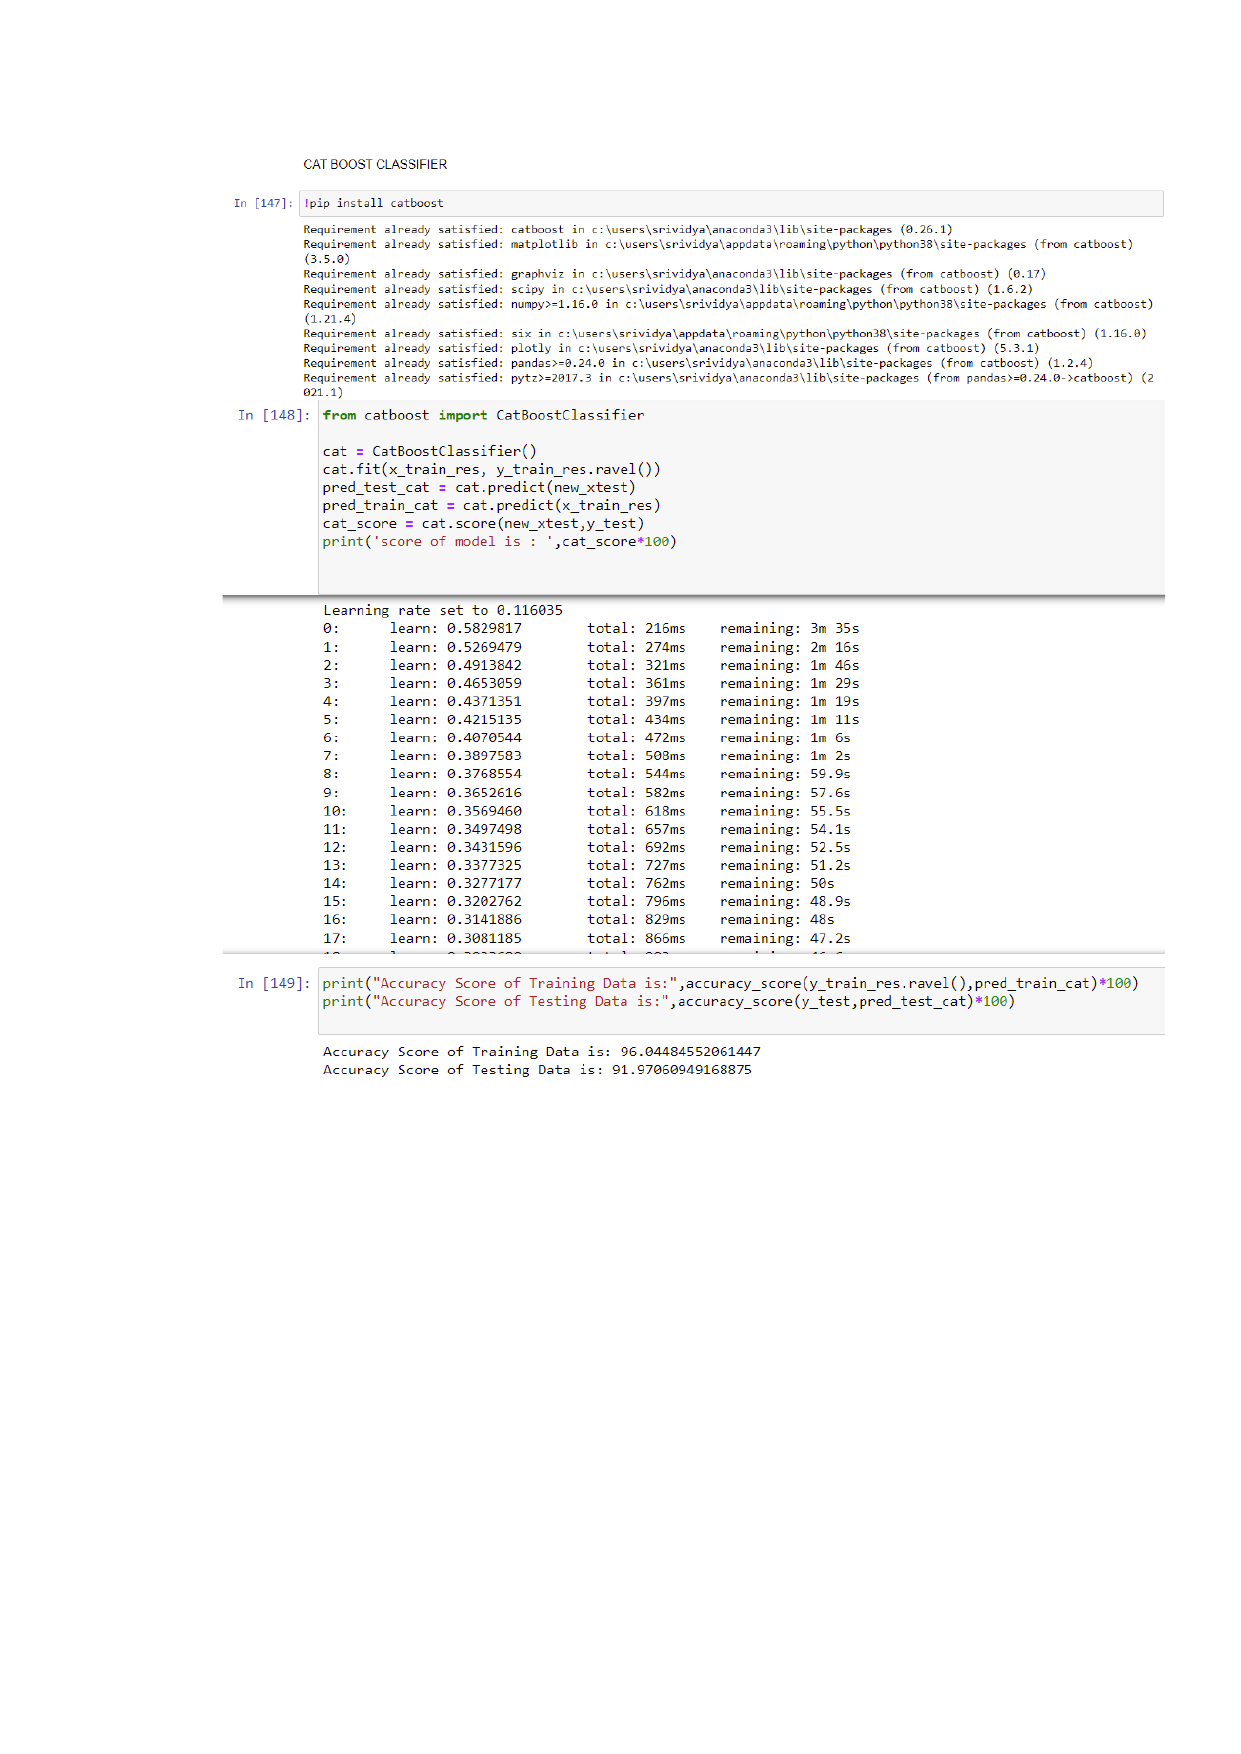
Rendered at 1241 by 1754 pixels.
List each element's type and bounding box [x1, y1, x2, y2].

picture [222, 150, 1166, 399]
picture [222, 400, 1166, 1092]
